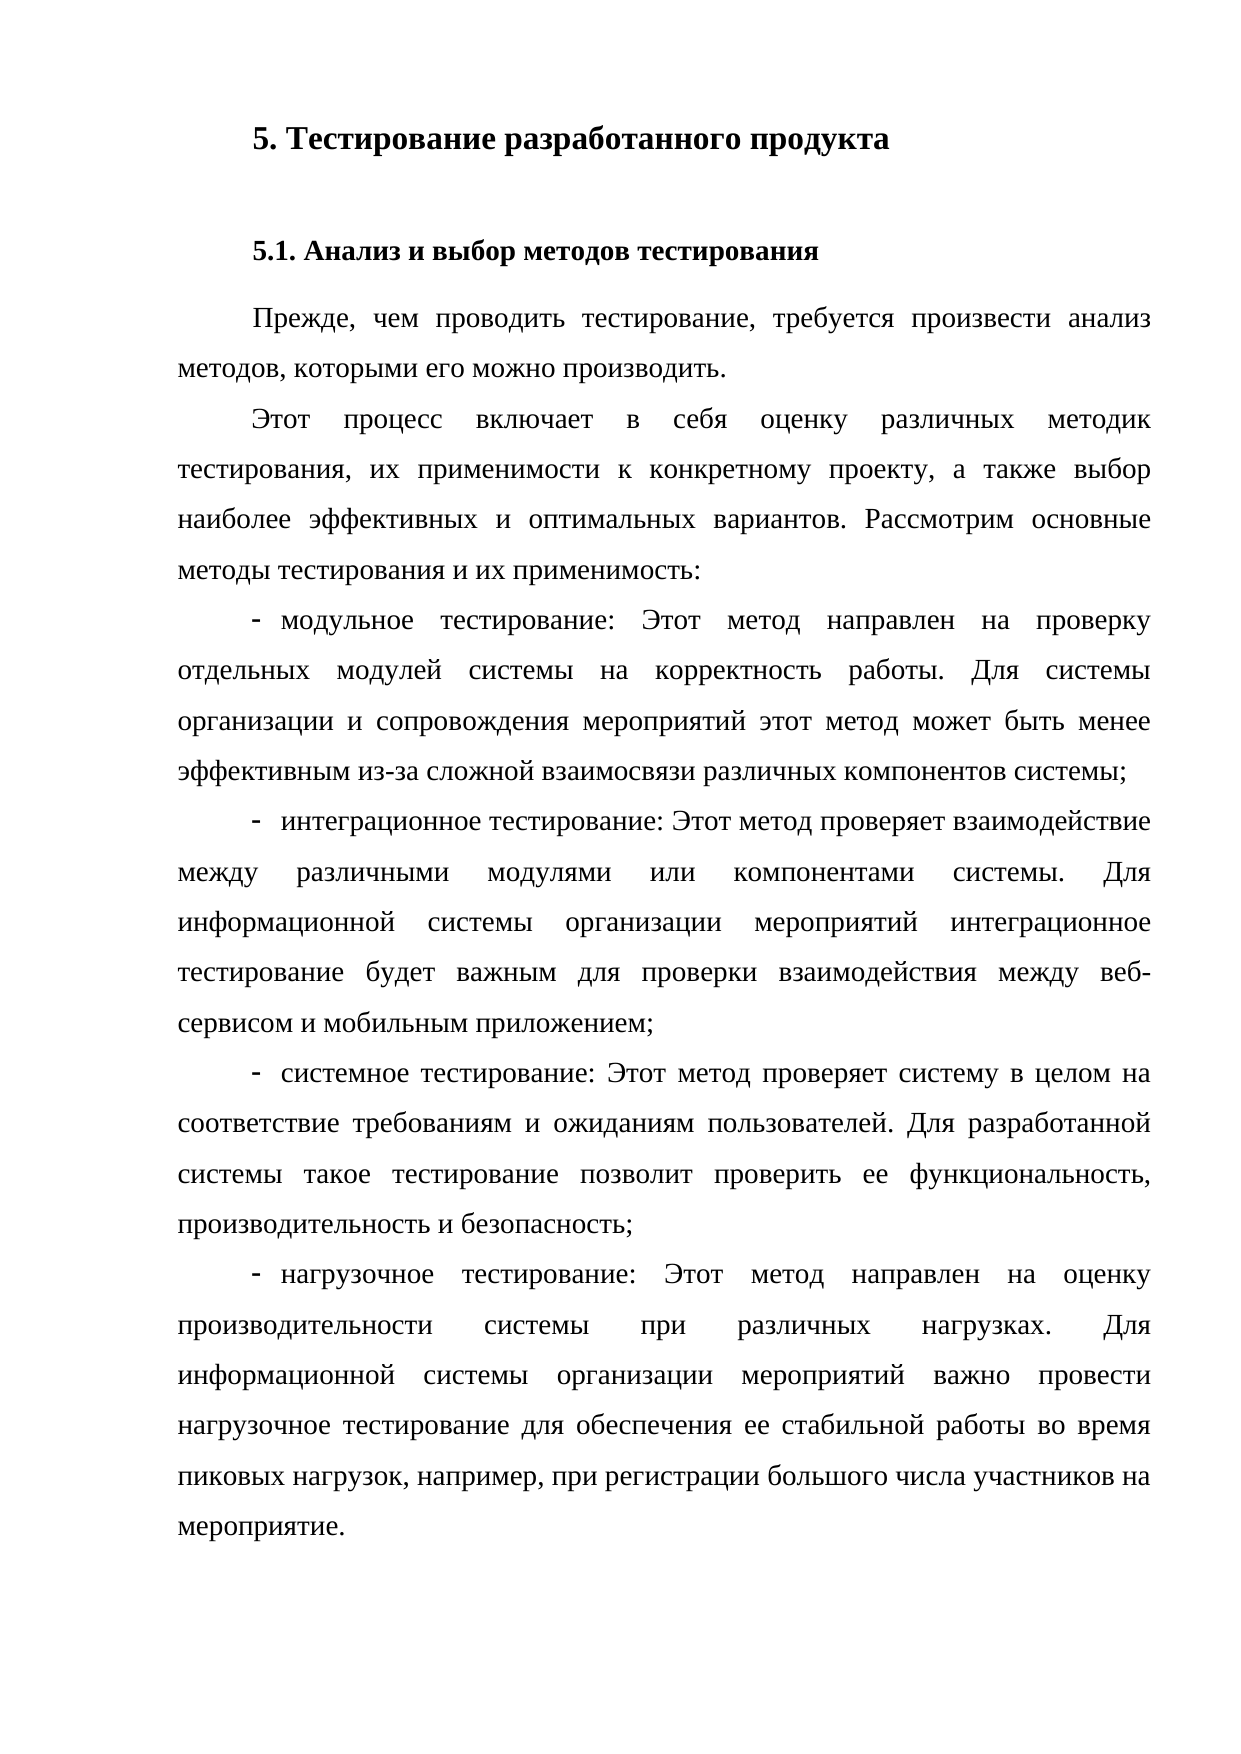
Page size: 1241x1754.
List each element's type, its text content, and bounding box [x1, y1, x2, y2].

text Этот процесс включает в себя оценку различных методик тестирования, их применимости к конкретному проекту, а также выбор наиболее эффективных и оптимальных вариантов. Рассмотрим основные методы тестирования и их применимость: [177, 401, 1152, 585]
list модульное тестирование: Этот метод направлен на проверку отдельных модулей системы на корректность работы. Для системы организации и сопровождения мероприятий этот метод может быть менее эффективным из-за сложной взаимосвязи различных компонентов системы; [177, 602, 1152, 787]
subtitle 5. Тестирование разработанного продукта [177, 118, 1152, 156]
subtitle 5.1. Анализ и выбор методов тестирования [177, 233, 1152, 267]
list системное тестирование: Этот метод проверяет систему в целом на соответствие требованиям и ожиданиям пользователей. Для разработанной системы такое тестирование позволит проверить ее функциональность, производительность и безопасность; [177, 1055, 1152, 1240]
list нагрузочное тестирование: Этот метод направлен на оценку производительности системы при различных нагрузках. Для информационной системы организации мероприятий важно провести нагрузочное тестирование для обеспечения ее стабильной работы во время пиковых нагрузок, например, при регистрации большого числа участников на мероприятие. [177, 1256, 1152, 1542]
text Прежде, чем проводить тестирование, требуется произвести анализ методов, которыми его можно производить. [177, 300, 1152, 384]
list интеграционное тестирование: Этот метод проверяет взаимодействие между различными модулями или компонентами системы. Для информационной системы организации мероприятий интеграционное тестирование будет важным для проверки взаимодействия между веб-сервисом и мобильным приложением; [177, 803, 1152, 1038]
